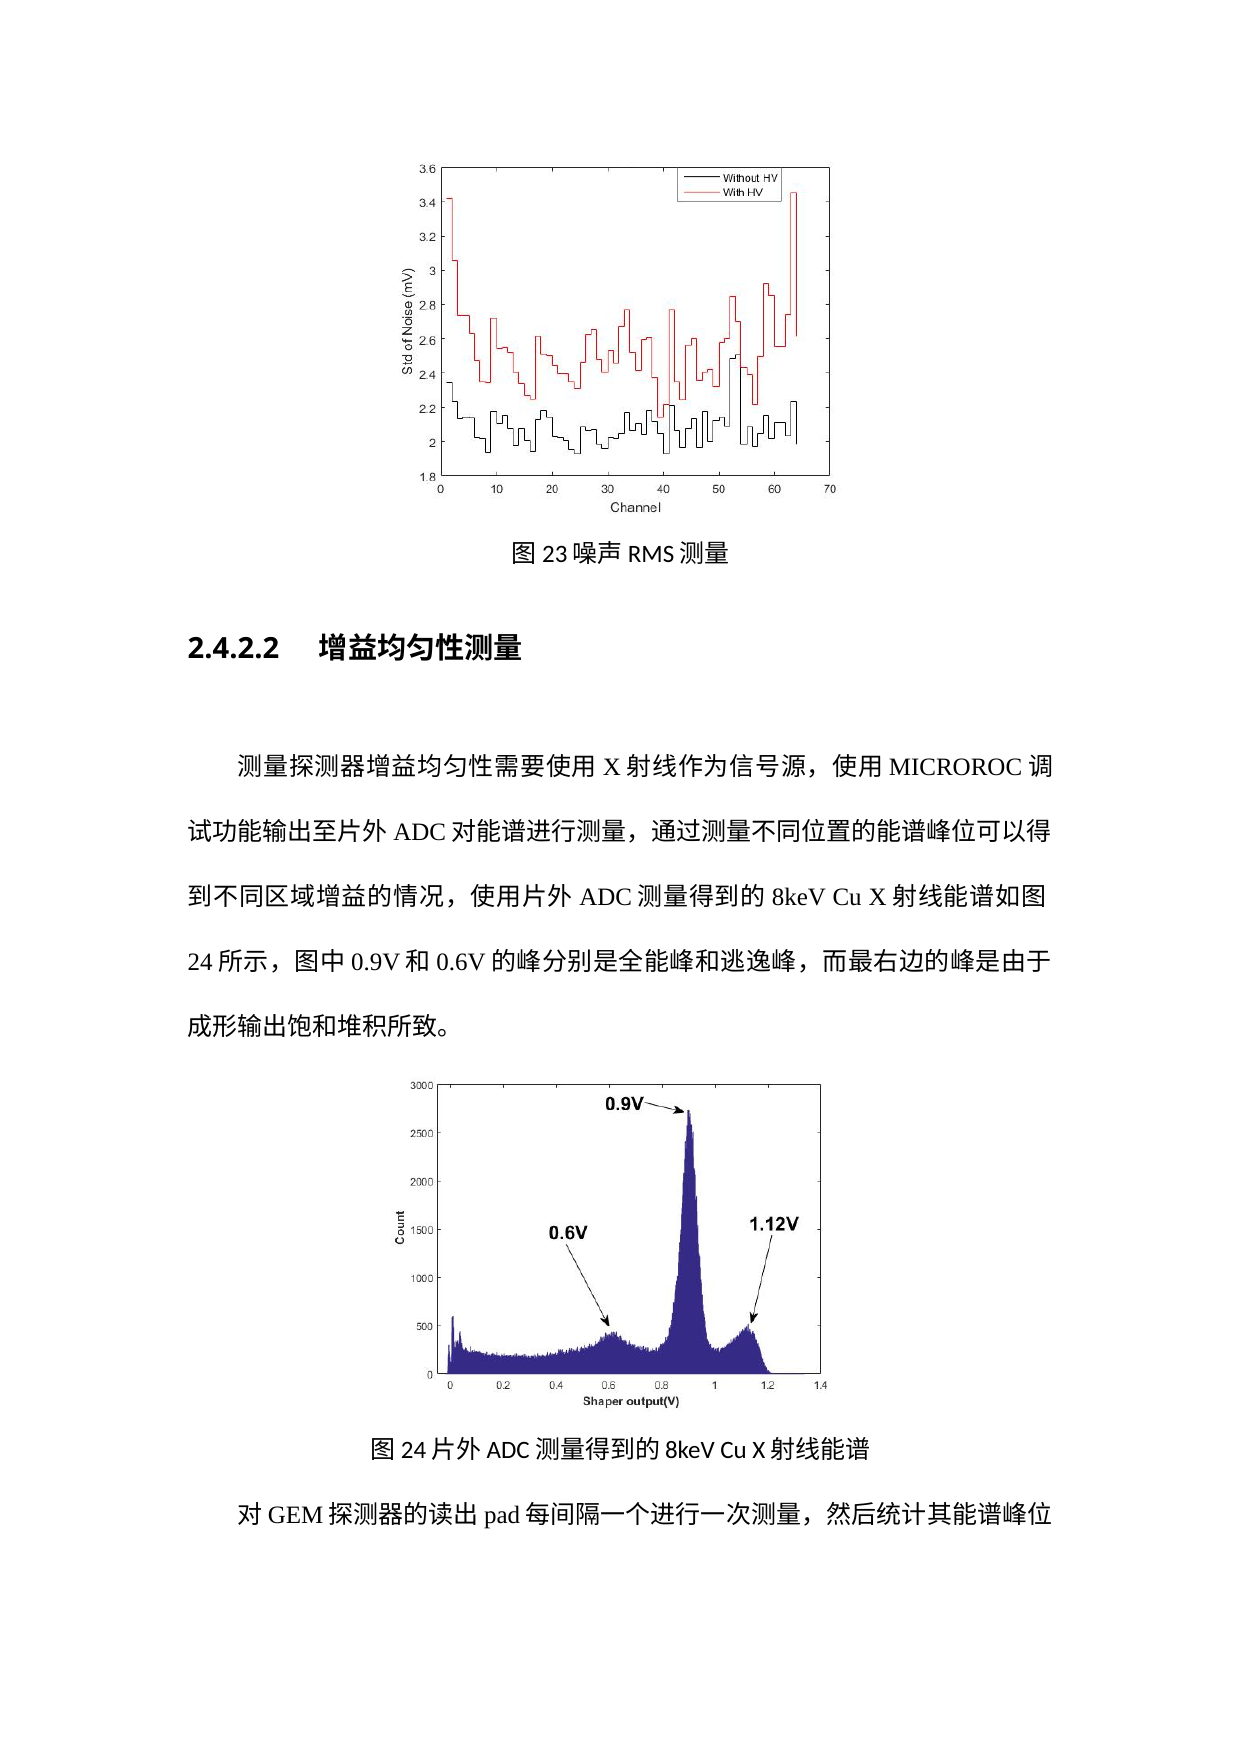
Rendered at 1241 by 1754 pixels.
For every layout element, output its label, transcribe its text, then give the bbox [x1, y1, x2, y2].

picture [372, 1057, 868, 1412]
text 测量探测器增益均匀性需要使用X射线作为信号源，使用MICROROC调试功能输出至片外ADC对能谱进行测量，通过测量不同位置的能谱峰位可以得到不同区域增益的情况，使用片外ADC测量得到的8keV Cu X射线能谱如图 24所示，图中0.9V和0.6V的峰分别是全能峰和逃逸峰，而最右边的峰是由于成形输出饱和堆积所致。 [187, 732, 1053, 1057]
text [187, 1480, 1053, 1545]
subtitle 增益均匀性测量 [187, 614, 1053, 679]
text 图 23 噪声RMS测量 [187, 519, 1053, 584]
text 图 24 片外ADC测量得到的8keV Cu X射线能谱 [187, 1415, 1053, 1480]
picture [398, 162, 842, 517]
